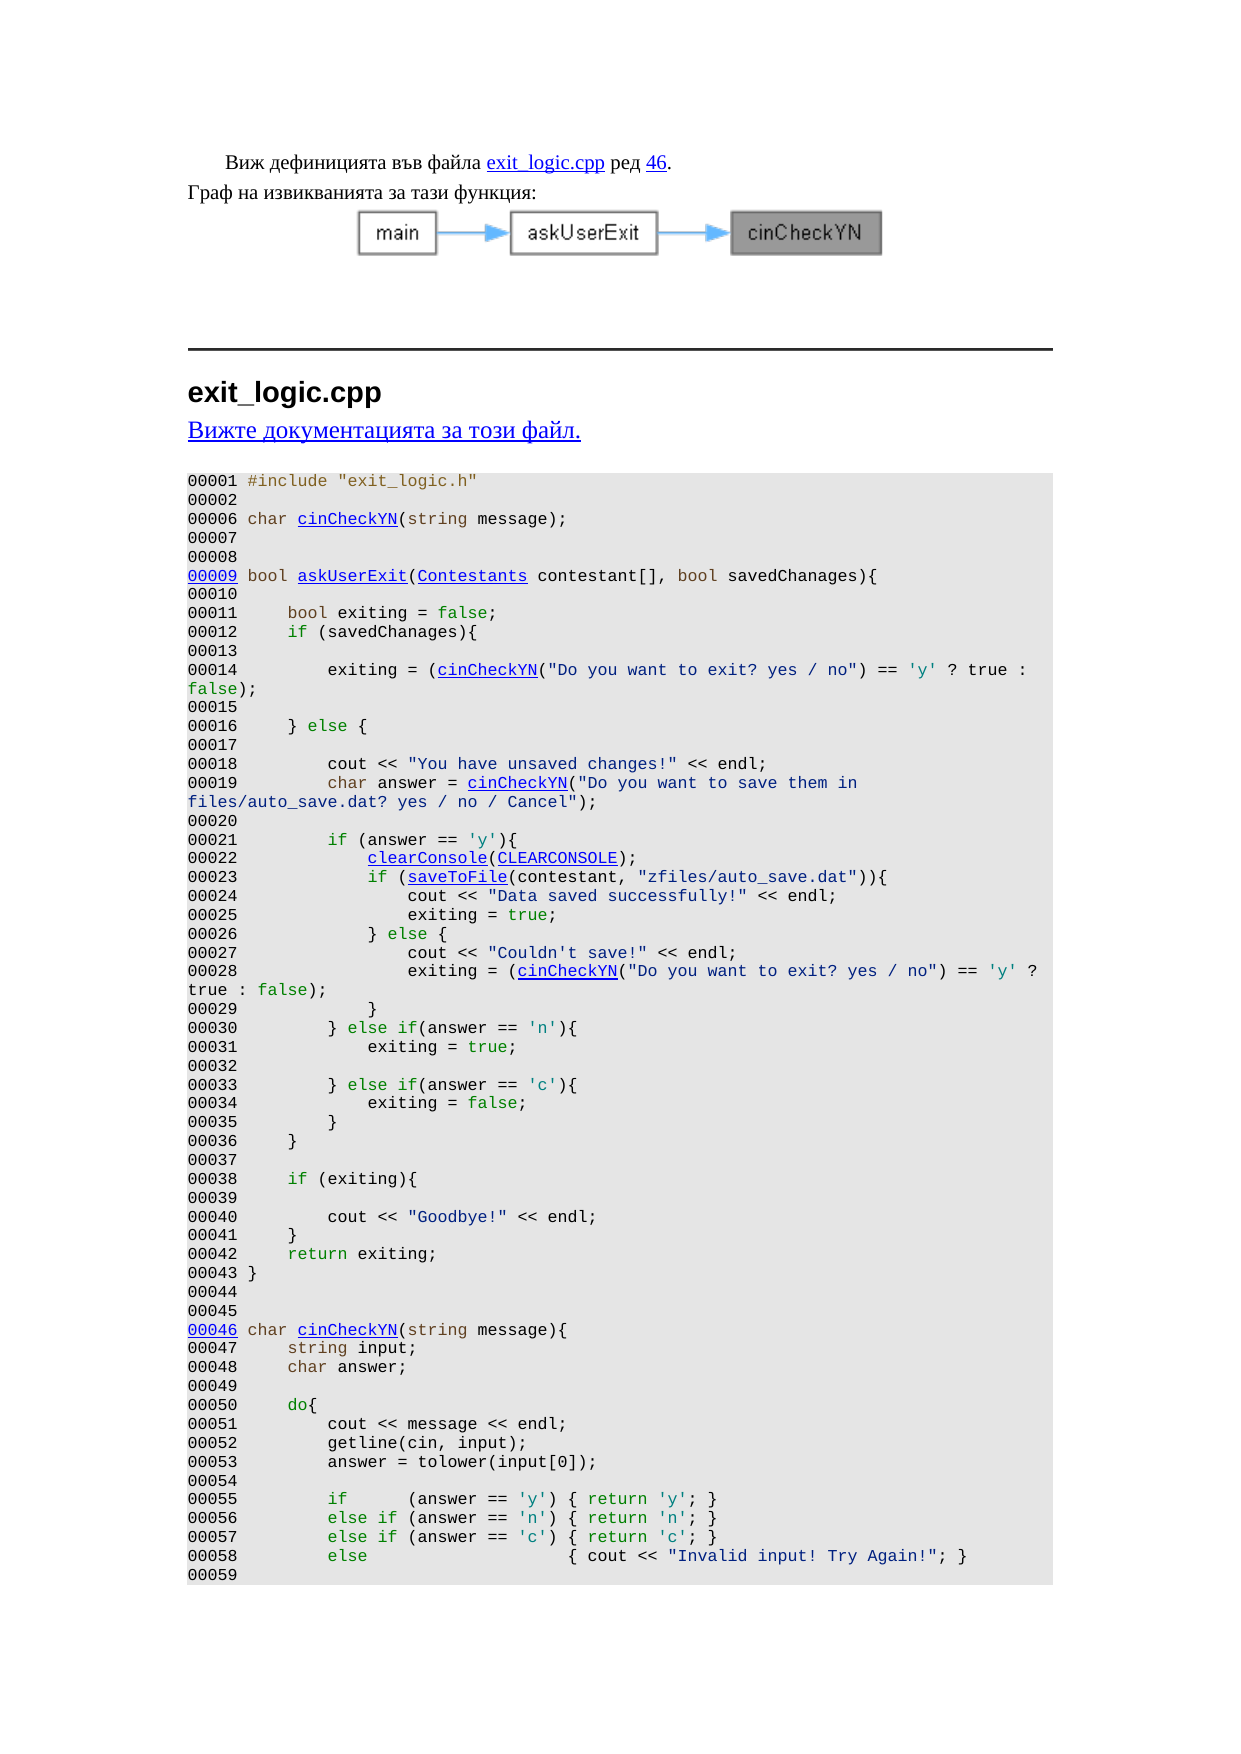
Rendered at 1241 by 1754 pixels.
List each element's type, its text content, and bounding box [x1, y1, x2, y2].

text 00033 } else if(answer == 'c'){ [187, 1076, 1053, 1095]
text 00052 getline(cin, input); [187, 1434, 1053, 1453]
text 00040 cout << "Goodbye!" << endl; [187, 1208, 1053, 1227]
text 00031 exiting = true; [187, 1038, 1053, 1057]
text 00035 } [187, 1114, 1053, 1133]
text 00041 } [187, 1227, 1053, 1246]
text 00028 exiting = (cinCheckYN("Do you want to exit? yes / no") == 'y' ? true : false); [187, 963, 1053, 1001]
text 00047 string input; [187, 1340, 1053, 1359]
text 00049 [187, 1378, 1053, 1397]
text 00059 [187, 1566, 1053, 1585]
text 00053 answer = tolower(input[0]); [187, 1453, 1053, 1472]
text 00013 [187, 642, 1053, 661]
list Виж дефиницията във файла exit_logic.cpp ред 46. [225, 150, 1053, 174]
text 00045 [187, 1302, 1053, 1321]
text 00030 } else if(answer == 'n'){ [187, 1019, 1053, 1038]
text 00015 [187, 699, 1053, 718]
text 00016 } else { [187, 718, 1053, 737]
text 00048 char answer; [187, 1359, 1053, 1378]
text 00014 exiting = (cinCheckYN("Do you want to exit? yes / no") == 'y' ? true : false); [187, 661, 1053, 699]
text 00006 char cinCheckYN(string message); [187, 511, 1053, 529]
text 00039 [187, 1189, 1053, 1208]
text 00038 if (exiting){ [187, 1170, 1053, 1189]
text 00054 [187, 1472, 1053, 1491]
text 00002 [187, 492, 1053, 511]
text 00037 [187, 1152, 1053, 1170]
text 00057 else if (answer == 'c') { return 'c'; } [187, 1529, 1053, 1547]
subtitle exit_logic.cpp [187, 376, 1053, 409]
text 00018 cout << "You have unsaved changes!" << endl; [187, 756, 1053, 774]
text 00043 } [187, 1265, 1053, 1283]
text Вижте документацията за този файл. [187, 415, 1053, 444]
text 00026 } else { [187, 925, 1053, 944]
text 00032 [187, 1057, 1053, 1076]
text 00007 [187, 529, 1053, 548]
text 00012 if (savedChanages){ [187, 624, 1053, 642]
text 00050 do{ [187, 1397, 1053, 1416]
text 00046 char cinCheckYN(string message){ [187, 1321, 1053, 1340]
text 00025 exiting = true; [187, 906, 1053, 925]
text 00034 exiting = false; [187, 1095, 1053, 1114]
text 00001 #include "exit_logic.h" [187, 473, 1053, 492]
text 00042 return exiting; [187, 1246, 1053, 1265]
text 00009 bool askUserExit(Contestants contestant[], bool savedChanages){ [187, 567, 1053, 586]
text 00020 [187, 812, 1053, 831]
text 00011 bool exiting = false; [187, 605, 1053, 624]
text 00056 else if (answer == 'n') { return 'n'; } [187, 1510, 1053, 1529]
text 00021 if (answer == 'y'){ [187, 831, 1053, 850]
picture [351, 204, 889, 262]
text 00058 else { cout << "Invalid input! Try Again!"; } [187, 1547, 1053, 1566]
text 00029 } [187, 1001, 1053, 1019]
text 00044 [187, 1283, 1053, 1302]
text 00010 [187, 586, 1053, 605]
text 00027 cout << "Couldn't save!" << endl; [187, 944, 1053, 963]
text 00055 if (answer == 'y') { return 'y'; } [187, 1491, 1053, 1510]
text 00051 cout << message << endl; [187, 1416, 1053, 1434]
text 00036 } [187, 1133, 1053, 1152]
text 00023 if (saveToFile(contestant, "zfiles/auto_save.dat")){ [187, 869, 1053, 888]
text 00017 [187, 737, 1053, 756]
text 00019 char answer = cinCheckYN("Do you want to save them in files/auto_save.dat? yes / no / Cancel"); [187, 774, 1053, 812]
text Граф на извикванията за тази функция: [187, 180, 1053, 204]
text 00024 cout << "Data saved successfully!" << endl; [187, 888, 1053, 906]
text 00008 [187, 548, 1053, 567]
text 00022 clearConsole(CLEARCONSOLE); [187, 850, 1053, 869]
